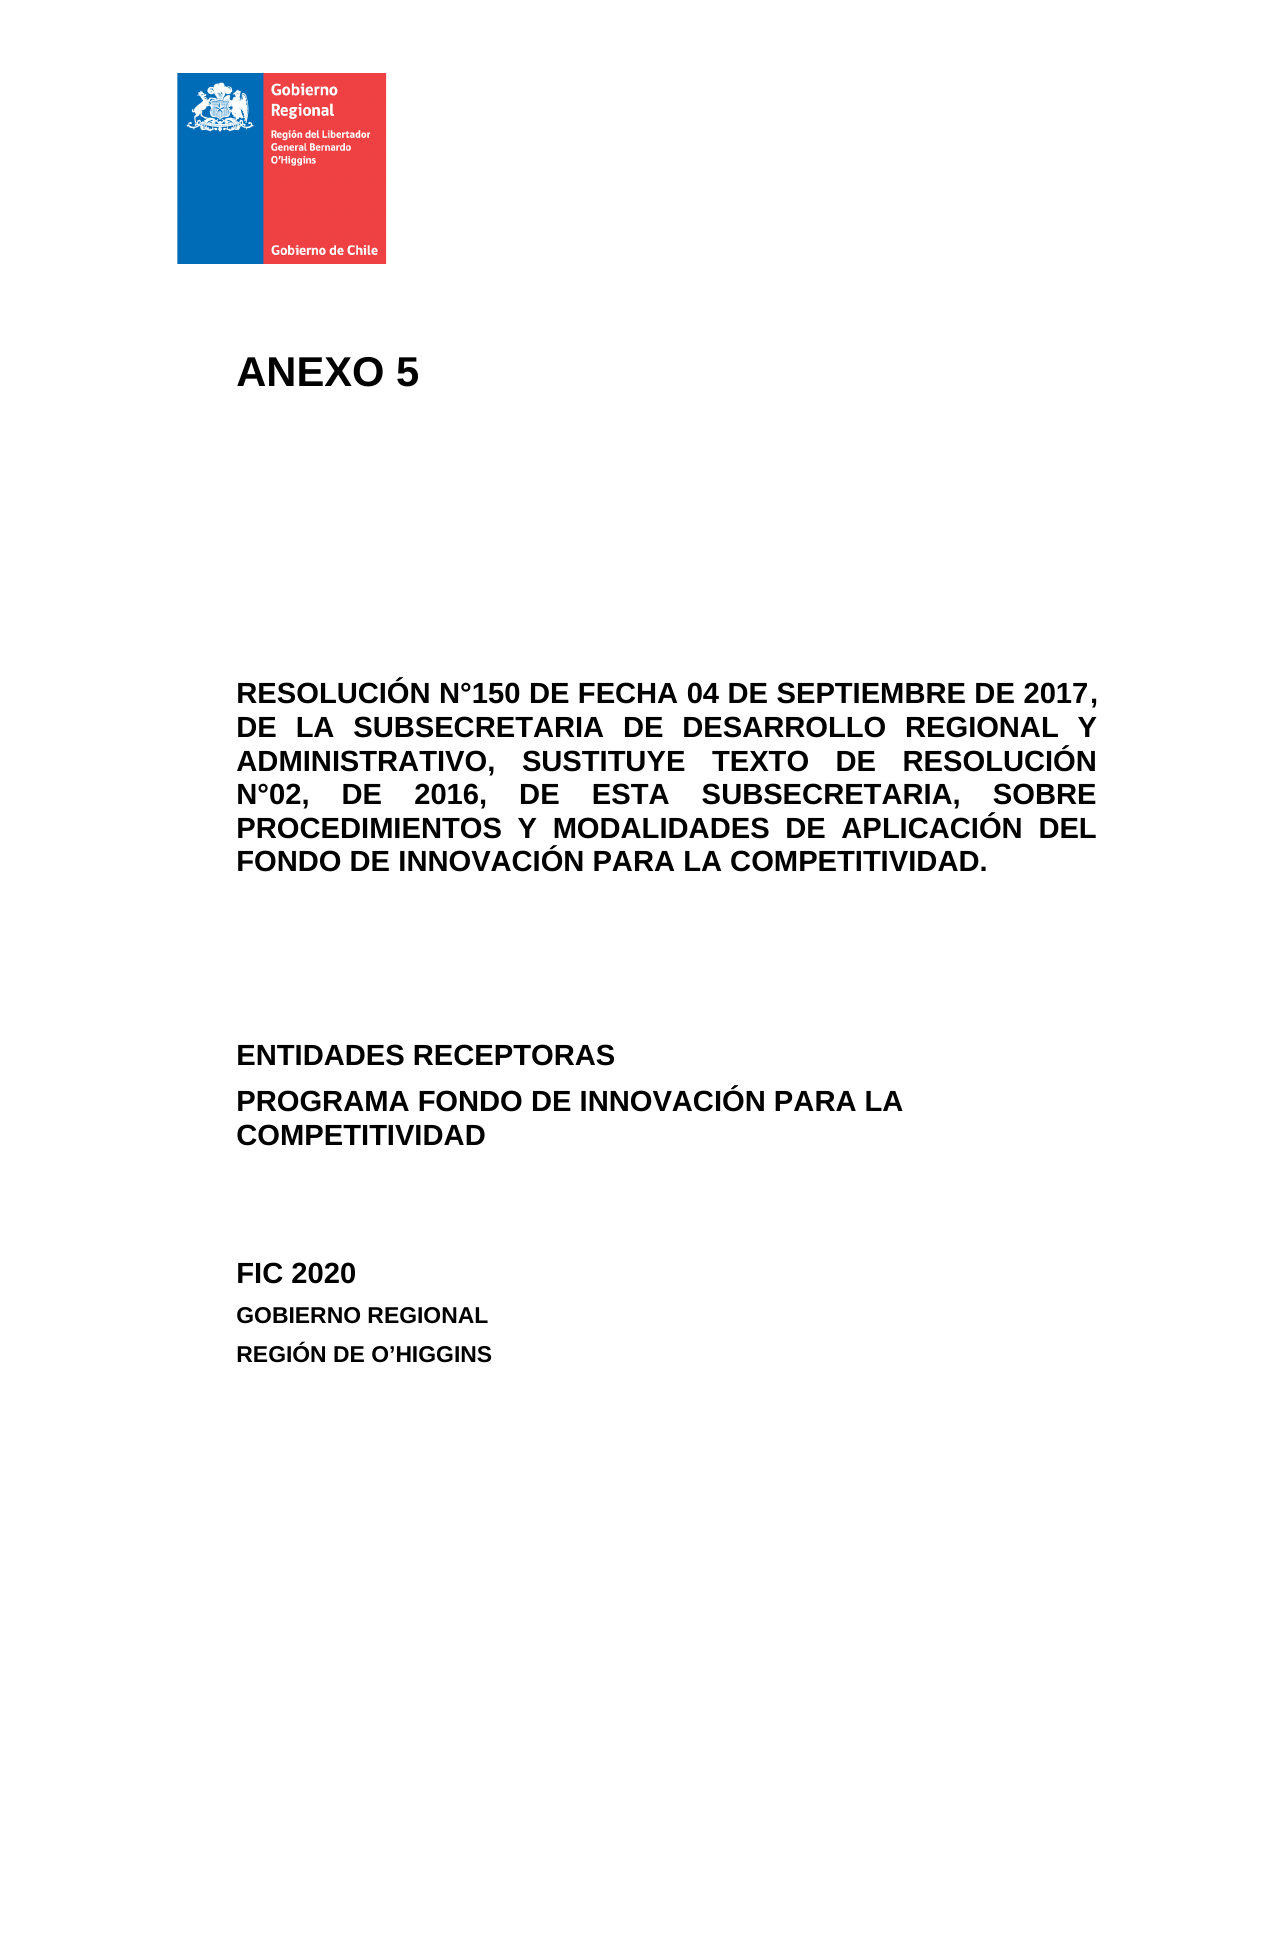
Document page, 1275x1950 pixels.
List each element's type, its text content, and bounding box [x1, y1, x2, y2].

text RESOLUCIÓN N°150 DE FECHA 04 DE SEPTIEMBRE DE 2017, DE LA SUBSECRETARIA DE DESARROLLO REGIONAL Y ADMINISTRATIVO, SUSTITUYE TEXTO DE RESOLUCIÓN N°02, DE 2016, DE ESTA SUBSECRETARIA, SOBRE PROCEDIMIENTOS Y MODALIDADES DE APLICACIÓN DEL FONDO DE INNOVACIÓN PARA LA COMPETITIVIDAD. [236, 677, 1098, 878]
text GOBIERNO REGIONAL [236, 1302, 1098, 1328]
text FIC 2020 [236, 1256, 1098, 1289]
picture [177, 73, 387, 264]
text PROGRAMA FONDO DE INNOVACIÓN PARA LA COMPETITIVIDAD [236, 1084, 1098, 1151]
text ENTIDADES RECEPTORAS [236, 1038, 1098, 1072]
text ANEXO 5 [236, 348, 1098, 396]
text REGIÓN DE O’HIGGINS [236, 1341, 1098, 1367]
